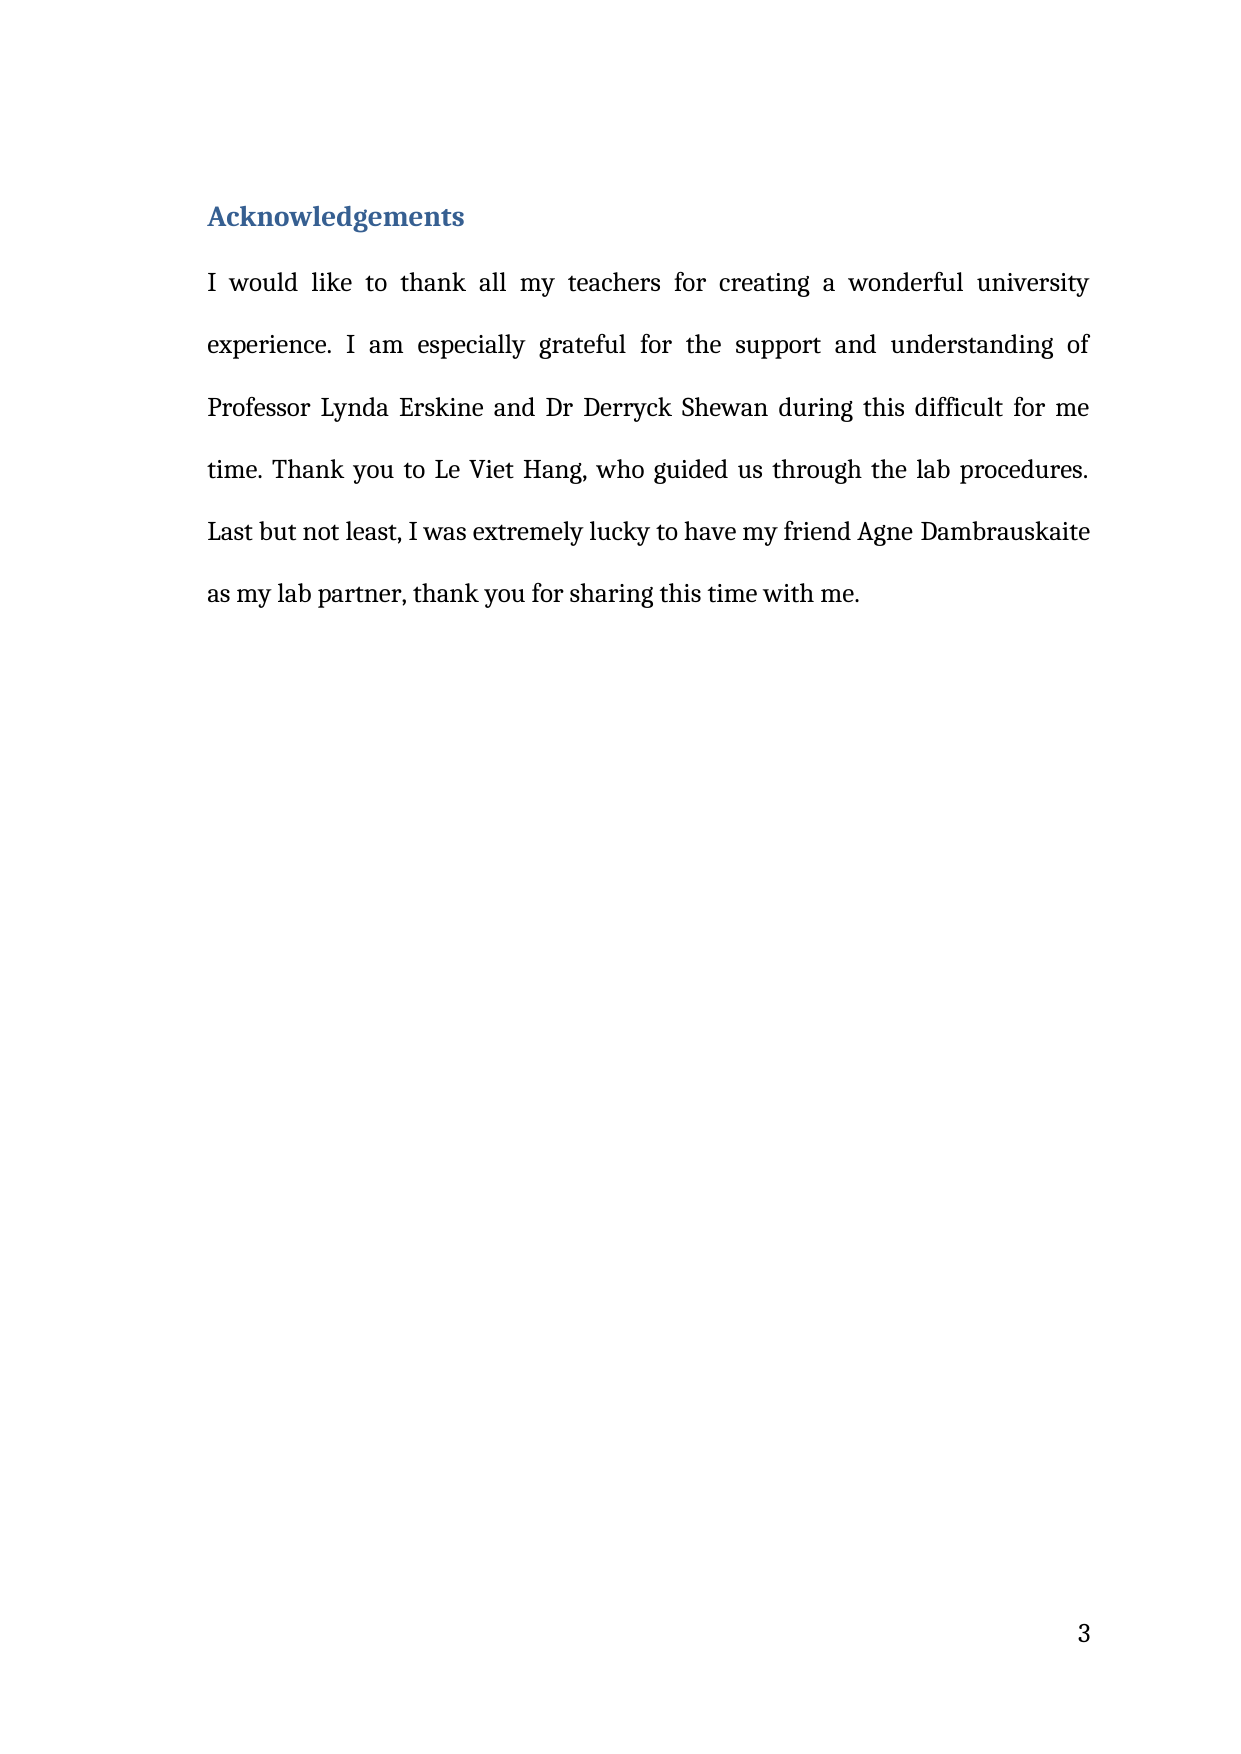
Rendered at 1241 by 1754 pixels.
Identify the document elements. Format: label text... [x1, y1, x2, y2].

text I would like to thank all my teachers for creating a wonderful university experience. I am especially grateful for the support and understanding of Professor Lynda Erskine and Dr Derryck Shewan during this difficult for me time. Thank you to Le Viet Hang, who guided us through the lab procedures. Last but not least, I was extremely lucky to have my friend Agne Dambrauskaite as my lab partner, thank you for sharing this time with me. [207, 267, 1090, 610]
subtitle Acknowledgements [207, 200, 1090, 233]
